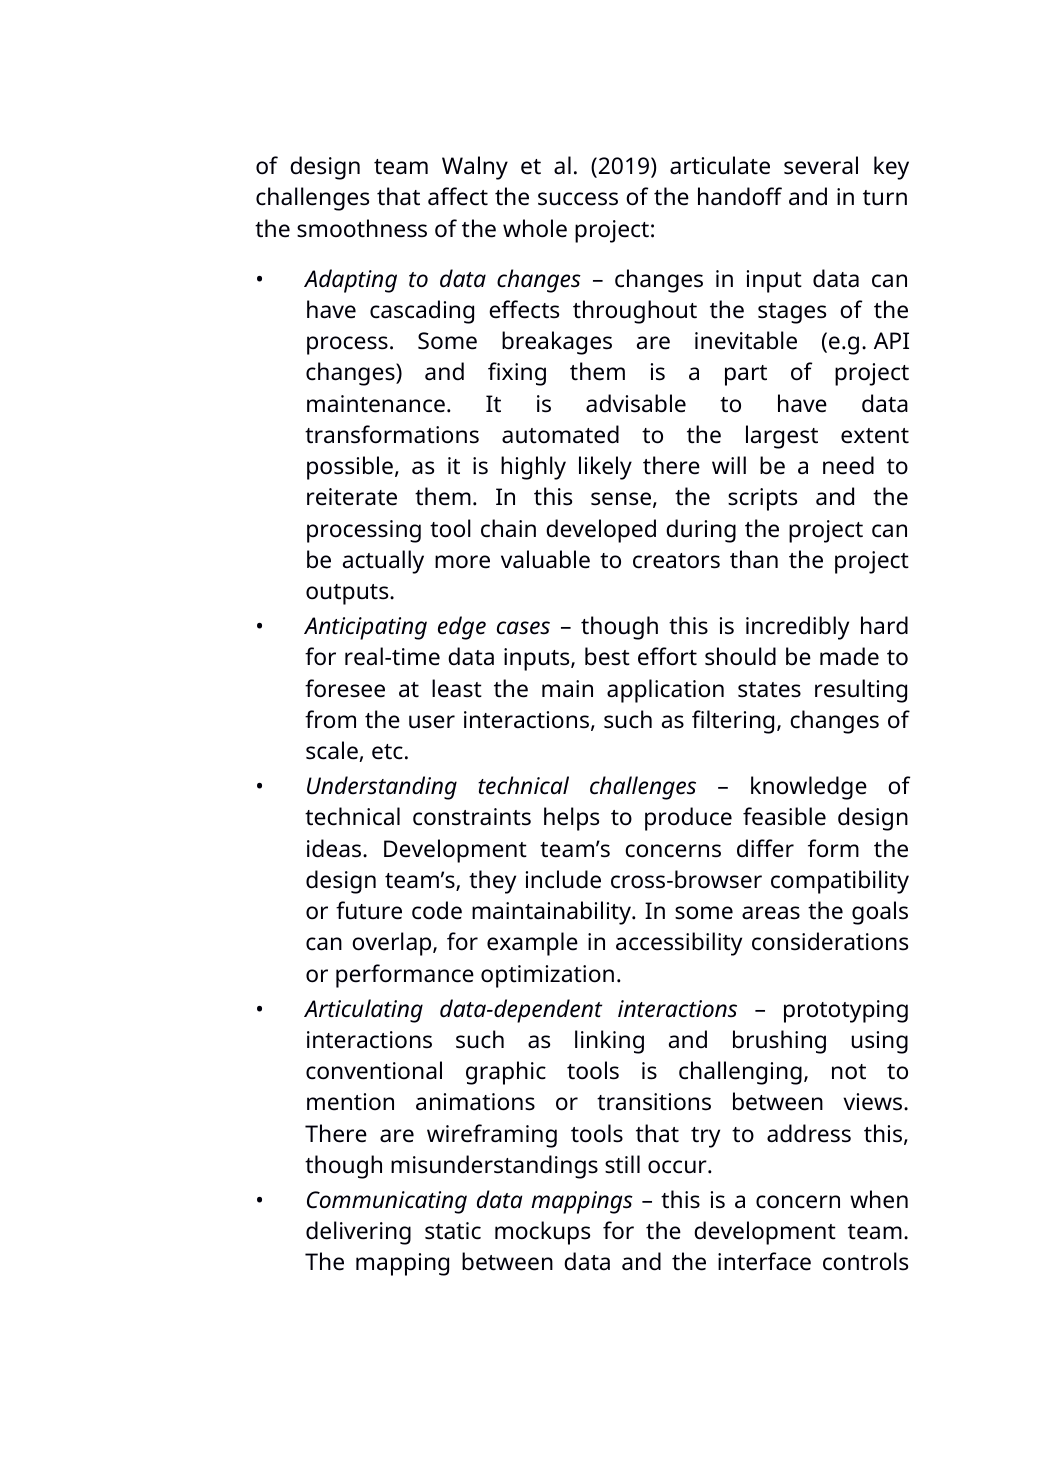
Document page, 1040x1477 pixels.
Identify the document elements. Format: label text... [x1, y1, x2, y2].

list Articulating data-dependent interactions – prototyping interactions such as linking and brushing using conventional graphic tools is challenging, not to mention animations or transitions between views. There are wireframing tools that try to address this, though misunderstandings still occur. [255, 992, 910, 1180]
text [255, 150, 910, 244]
list Adapting to data changes – changes in input data can have cascading effects throughout the stages of the process. Some breakages are inevitable (e.g. API changes) and fixing them is a part of project maintenance. It is advisable to have data transformations automated to the largest extent possible, as it is highly likely there will be a need to reiterate them. In this sense, the scripts and the processing tool chain developed during the project can be actually more valuable to creators than the project outputs. [255, 262, 910, 606]
list Anticipating edge cases – though this is incredibly hard for real-time data inputs, best effort should be made to foresee at least the main application states resulting from the user interactions, such as filtering, changes of scale, etc. [255, 610, 910, 766]
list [255, 1184, 910, 1277]
list Understanding technical challenges – knowledge of technical constraints helps to produce feasible design ideas. Development team’s concerns differ form the design team’s, they include cross-browser compatibility or future code maintainability. In some areas the goals can overlap, for example in accessibility considerations or performance optimization. [255, 770, 910, 989]
